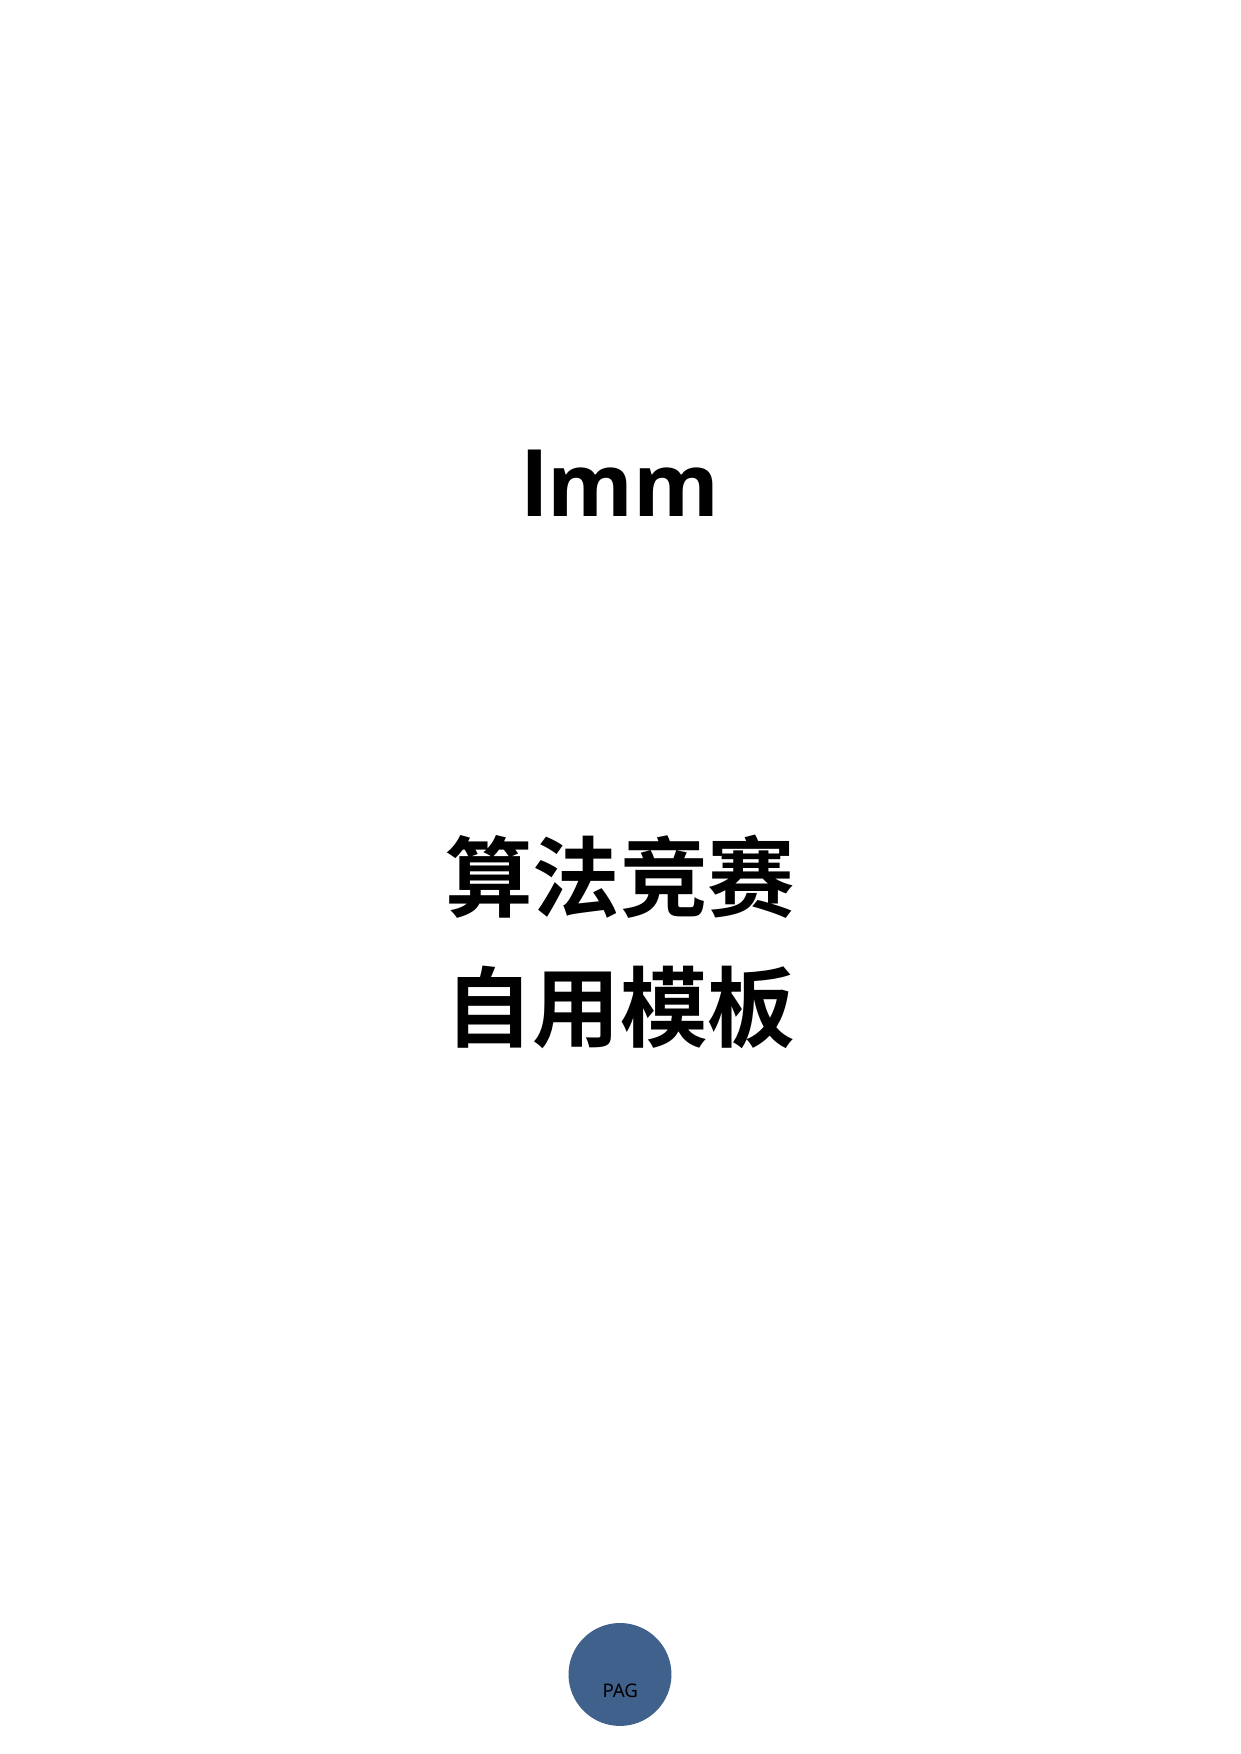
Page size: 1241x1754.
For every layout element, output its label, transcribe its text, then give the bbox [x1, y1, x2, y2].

text lmm [187, 418, 1053, 548]
text 算法竞赛 [187, 808, 1053, 938]
text 自用模板 [187, 938, 1053, 1068]
